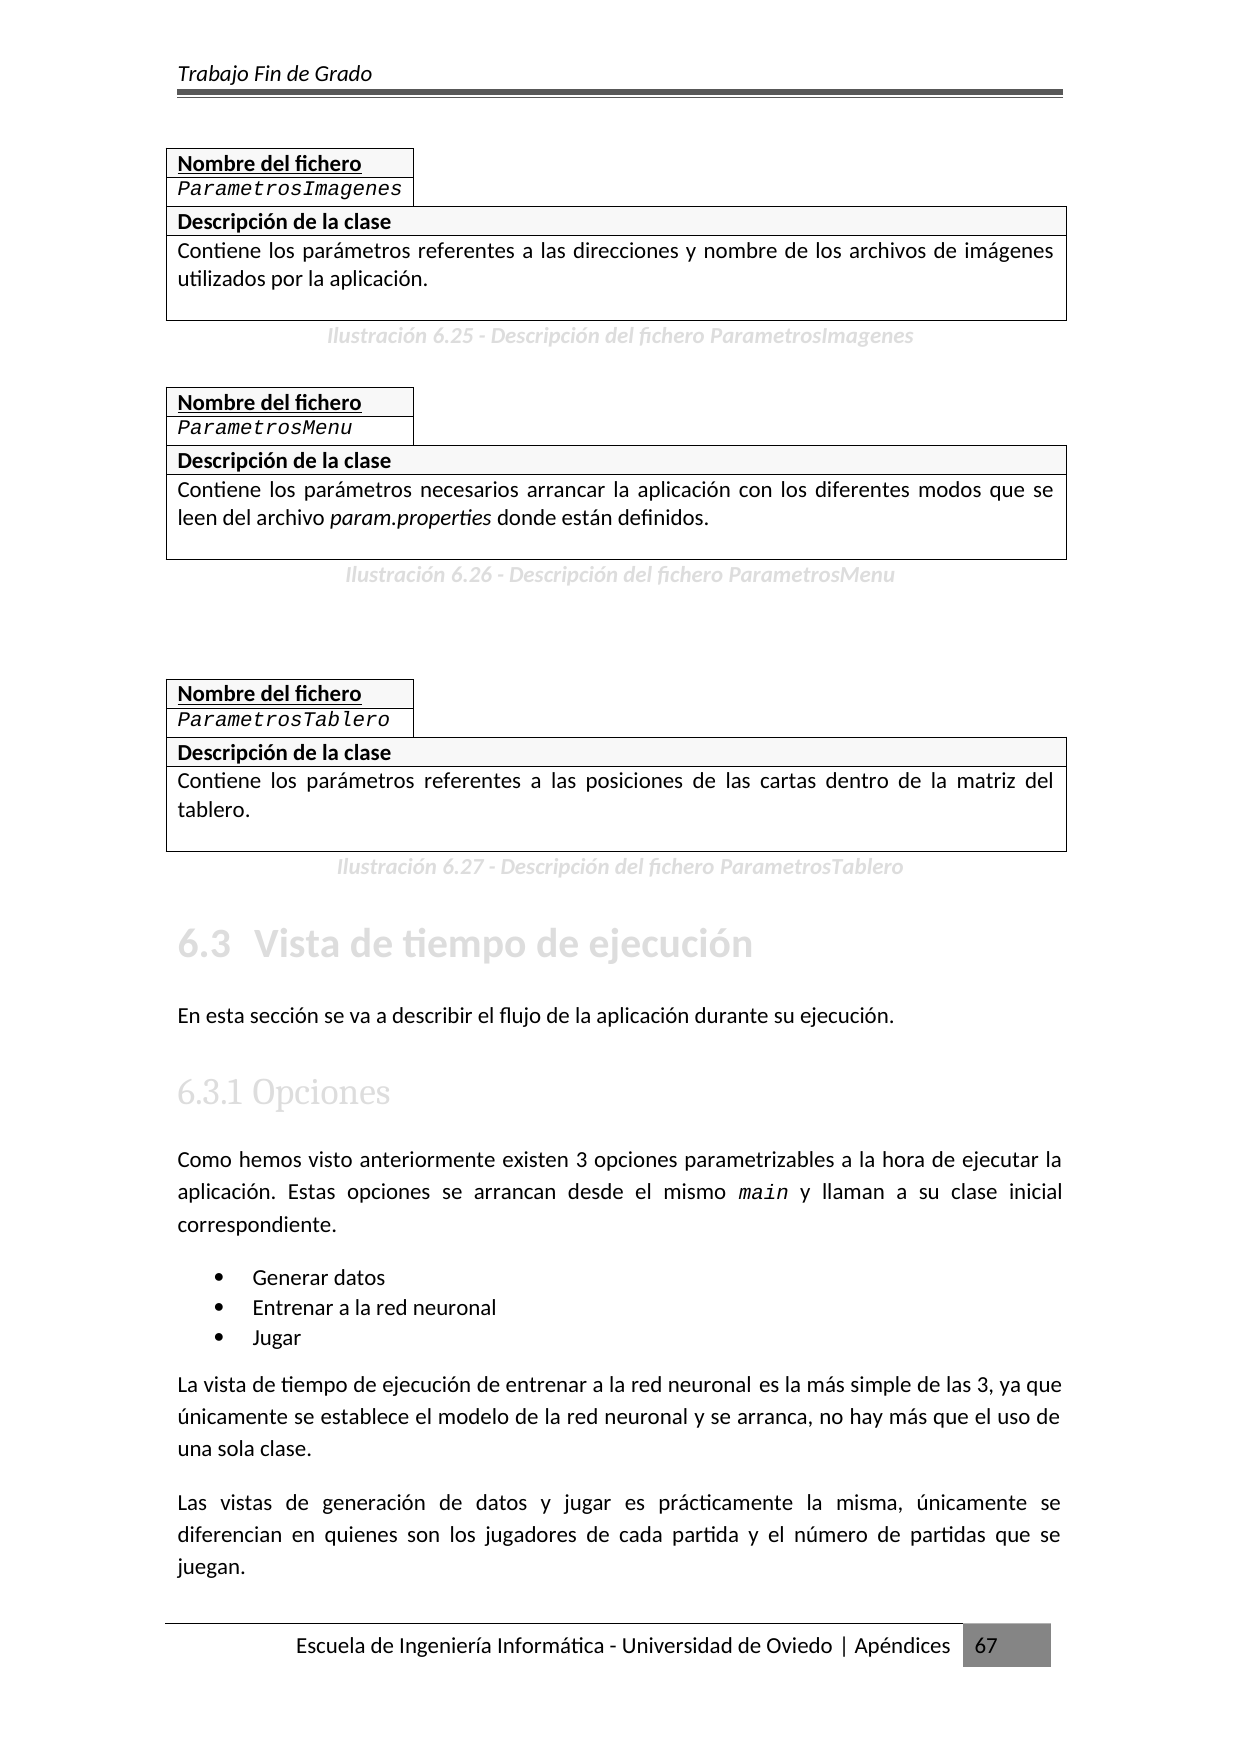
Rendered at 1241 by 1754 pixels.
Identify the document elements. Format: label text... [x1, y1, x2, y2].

table_cell ParametrosTablero [167, 709, 413, 737]
text La vista de tiempo de ejecución de entrenar a la red neuronal es la más simple de las 3, ya que únicamente se establece el modelo de la red neuronal y se arranca, no hay más que el uso de una sola clase. [177, 1370, 1063, 1463]
table_header Nombre del fichero [167, 149, 413, 177]
table_cell Descripción de la clase [167, 738, 1066, 766]
text Las vistas de generación de datos y jugar es prácticamente la misma, únicamente se diferencian en quienes son los jugadores de cada partida y el número de partidas que se juegan. [177, 1488, 1063, 1580]
table_cell Contiene los parámetros referentes a las posiciones de las cartas dentro de la matriz del tablero. [167, 767, 1066, 851]
table_cell Descripción de la clase [167, 207, 1066, 235]
subtitle Opciones [177, 1070, 1063, 1113]
table_cell Descripción de la clase [167, 446, 1066, 474]
text En esta sección se va a describir el flujo de la aplicación durante su ejecución. [177, 1001, 1063, 1029]
list Generar datos [215, 1263, 1063, 1291]
list Entrenar a la red neuronal [215, 1293, 1063, 1321]
subtitle Vista de tiempo de ejecución [177, 917, 1063, 968]
text Como hemos visto anteriormente existen 3 opciones parametrizables a la hora de ejecutar la aplicación. Estas opciones se arrancan desde el mismo main y llaman a su clase inicial correspondiente. [177, 1145, 1063, 1238]
table_cell ParametrosImagenes [167, 178, 413, 206]
table_cell ParametrosMenu [167, 417, 413, 445]
table_header Nombre del fichero [167, 680, 413, 707]
list Jugar [215, 1323, 1063, 1351]
table_cell Contiene los parámetros necesarios arrancar la aplicación con los diferentes modos que se leen del archivo param.properties donde están definidos. [167, 475, 1066, 559]
table_header Nombre del fichero [167, 388, 413, 416]
table_cell Contiene los parámetros referentes a las direcciones y nombre de los archivos de imágenes utilizados por la aplicación. [167, 236, 1066, 320]
